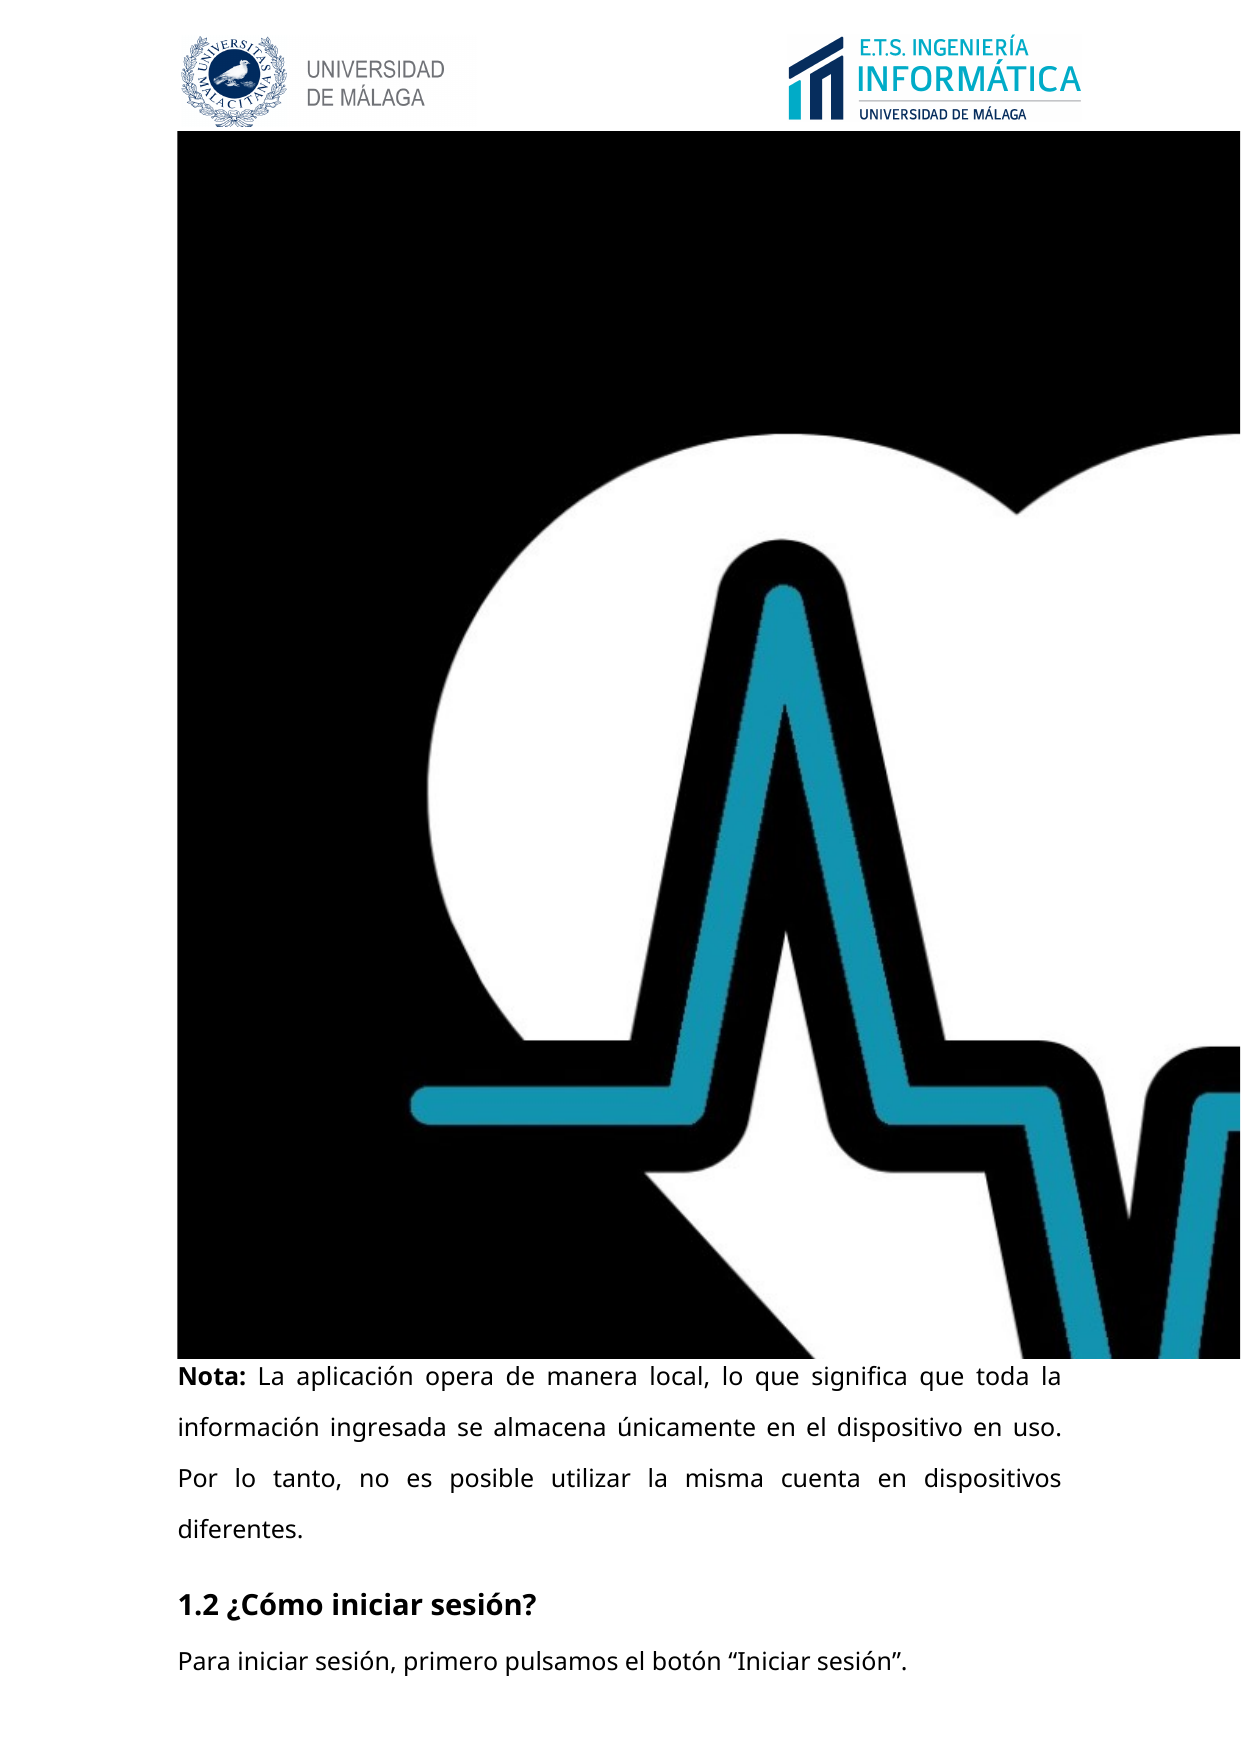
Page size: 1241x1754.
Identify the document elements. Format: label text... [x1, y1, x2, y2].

subtitle 1.2 ¿Cómo iniciar sesión? [177, 1584, 1063, 1624]
text Para iniciar sesión, primero pulsamos el botón “Iniciar sesión”. [177, 1643, 1063, 1677]
text Nota: La aplicación opera de manera local, lo que significa que toda la información ingresada se almacena únicamente en el dispositivo en uso. Por lo tanto, no es posible utilizar la misma cuenta en dispositivos diferentes. [177, 1359, 1063, 1546]
picture [180, 35, 477, 127]
picture [786, 34, 1083, 122]
picture [177, 131, 1241, 1359]
